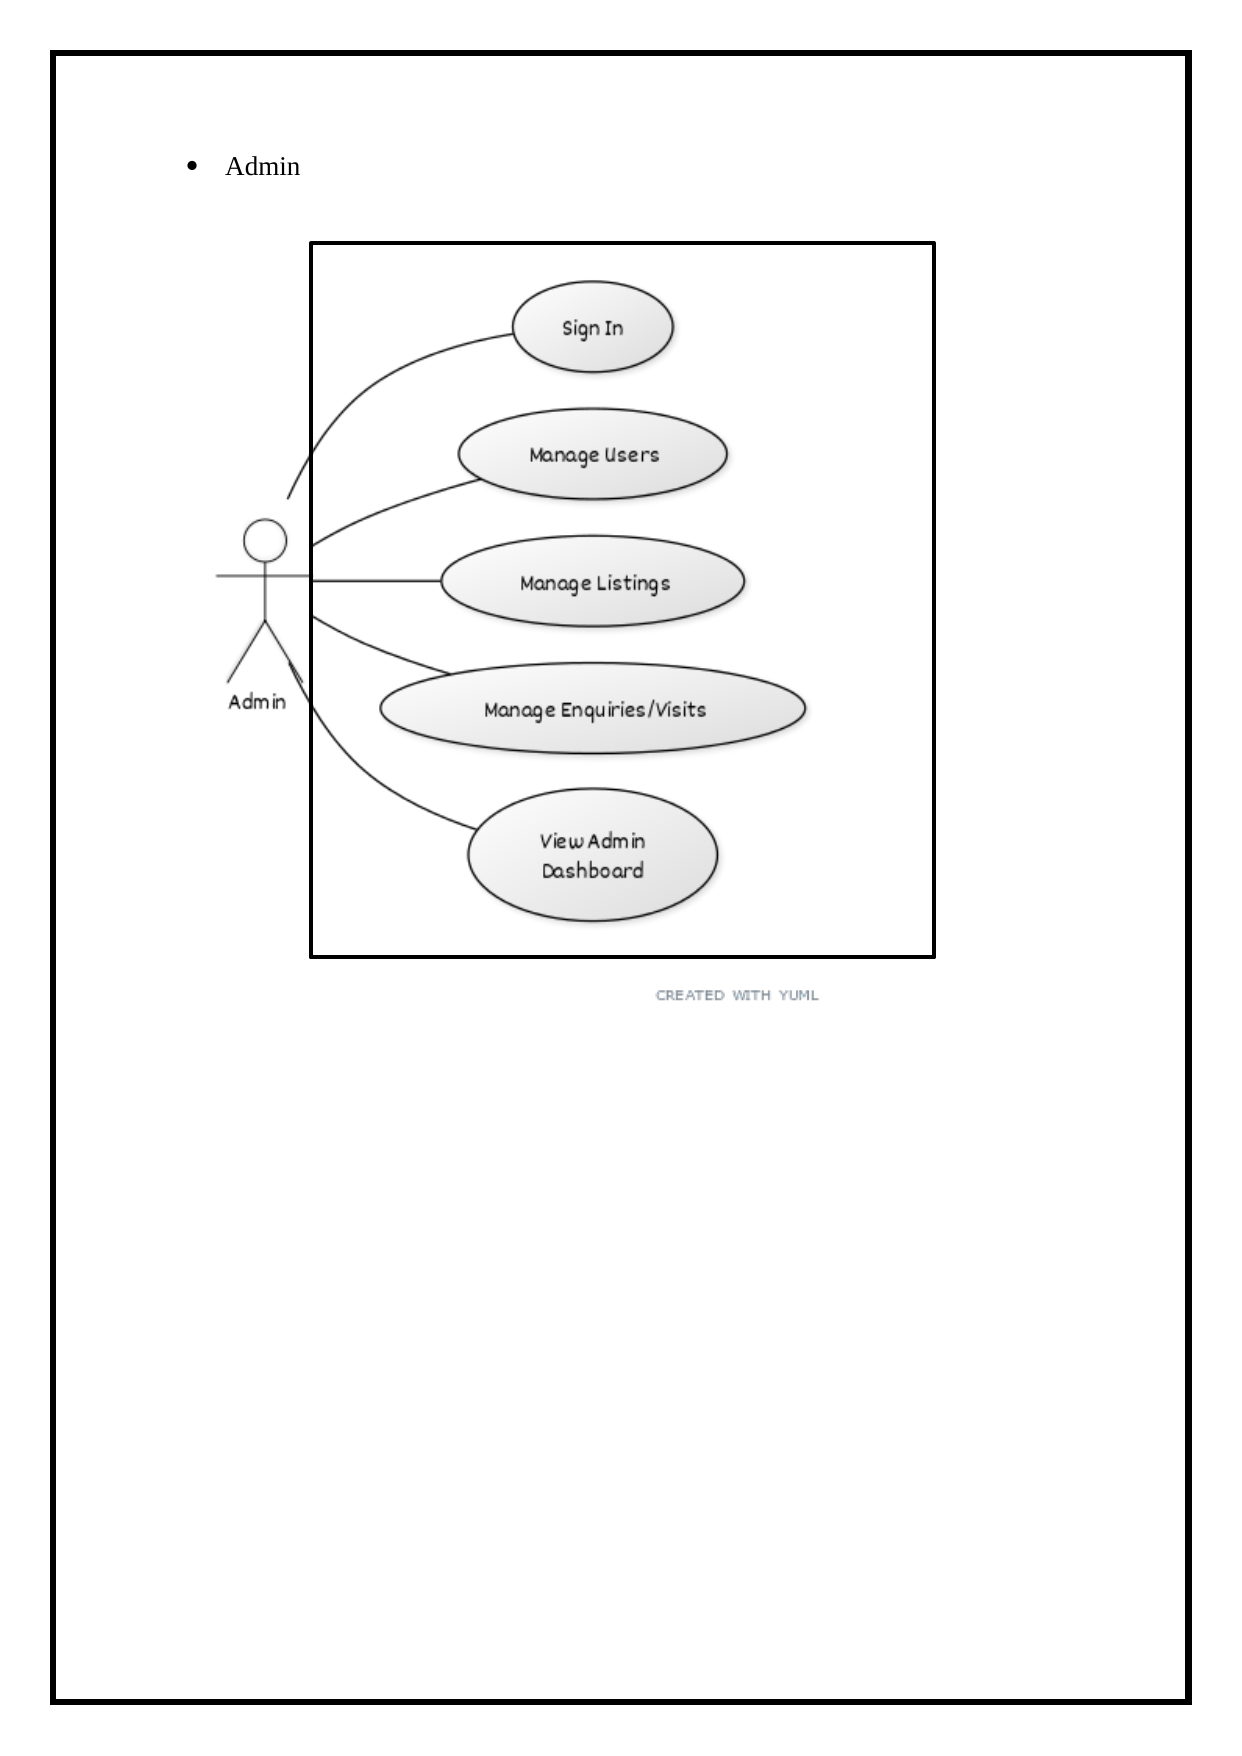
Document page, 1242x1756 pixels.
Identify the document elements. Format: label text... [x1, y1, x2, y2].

list Admin [187, 150, 1077, 181]
picture [313, 245, 845, 955]
picture [150, 243, 845, 1019]
